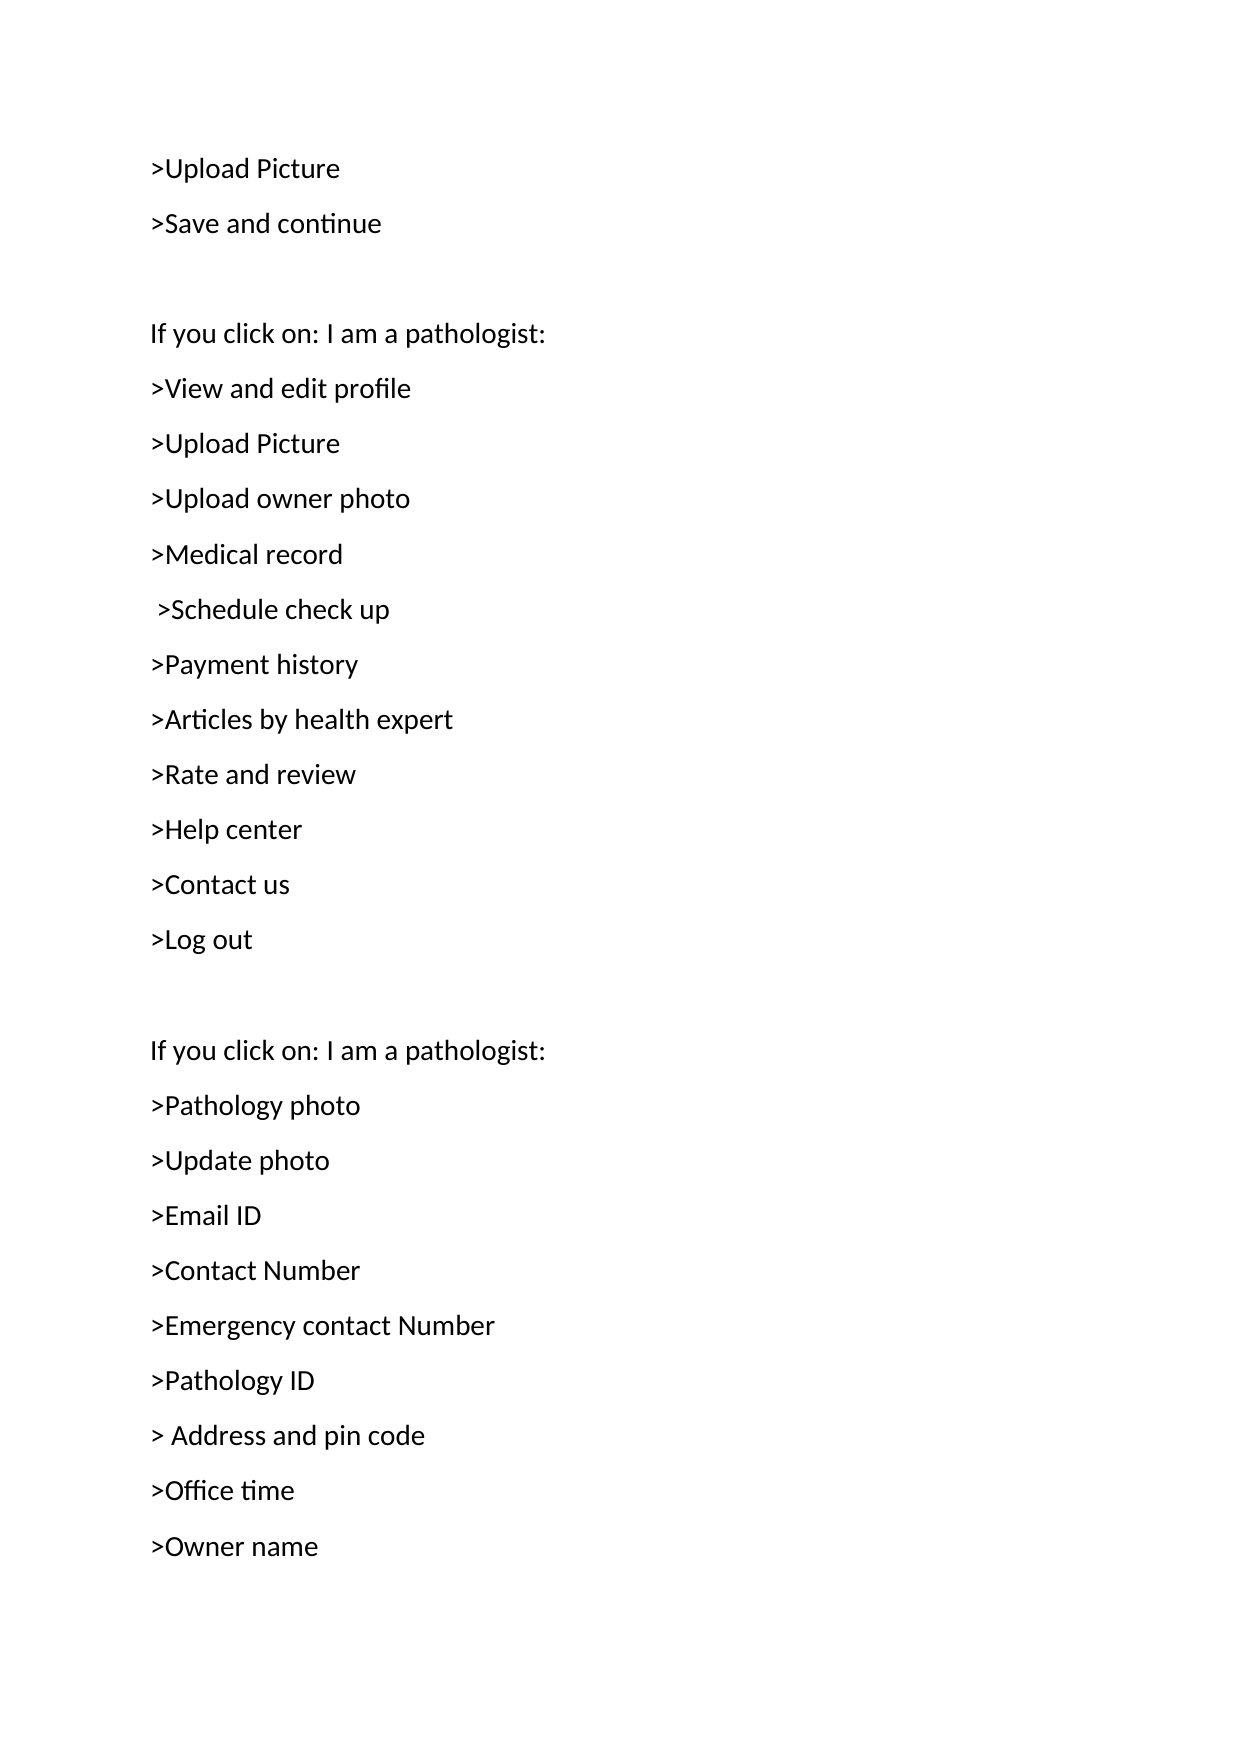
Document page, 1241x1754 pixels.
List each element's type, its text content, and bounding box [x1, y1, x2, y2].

text >Help center [150, 811, 1090, 847]
text >Email ID [150, 1197, 1090, 1233]
text >Contact us [150, 866, 1090, 902]
text >Log out [150, 921, 1090, 957]
text >Medical record [150, 536, 1090, 571]
text >Schedule check up [150, 591, 1090, 626]
text >Emergency contact Number [150, 1307, 1090, 1343]
text >Upload Picture [150, 150, 1090, 186]
text >Articles by health expert [150, 701, 1090, 737]
text >Update photo [150, 1142, 1090, 1177]
text >Pathology photo [150, 1087, 1090, 1122]
text >View and edit profile [150, 370, 1090, 406]
text >Save and continue [150, 205, 1090, 241]
text >Owner name [150, 1528, 1090, 1563]
text >Upload owner photo [150, 481, 1090, 516]
text >Payment history [150, 646, 1090, 682]
text > Address and pin code [150, 1417, 1090, 1453]
text >Office time [150, 1472, 1090, 1508]
text >Pathology ID [150, 1362, 1090, 1398]
text >Rate and review [150, 756, 1090, 792]
text If you click on: I am a pathologist: [150, 1032, 1090, 1067]
text >Contact Number [150, 1252, 1090, 1288]
text >Upload Picture [150, 426, 1090, 461]
text If you click on: I am a pathologist: [150, 315, 1090, 351]
